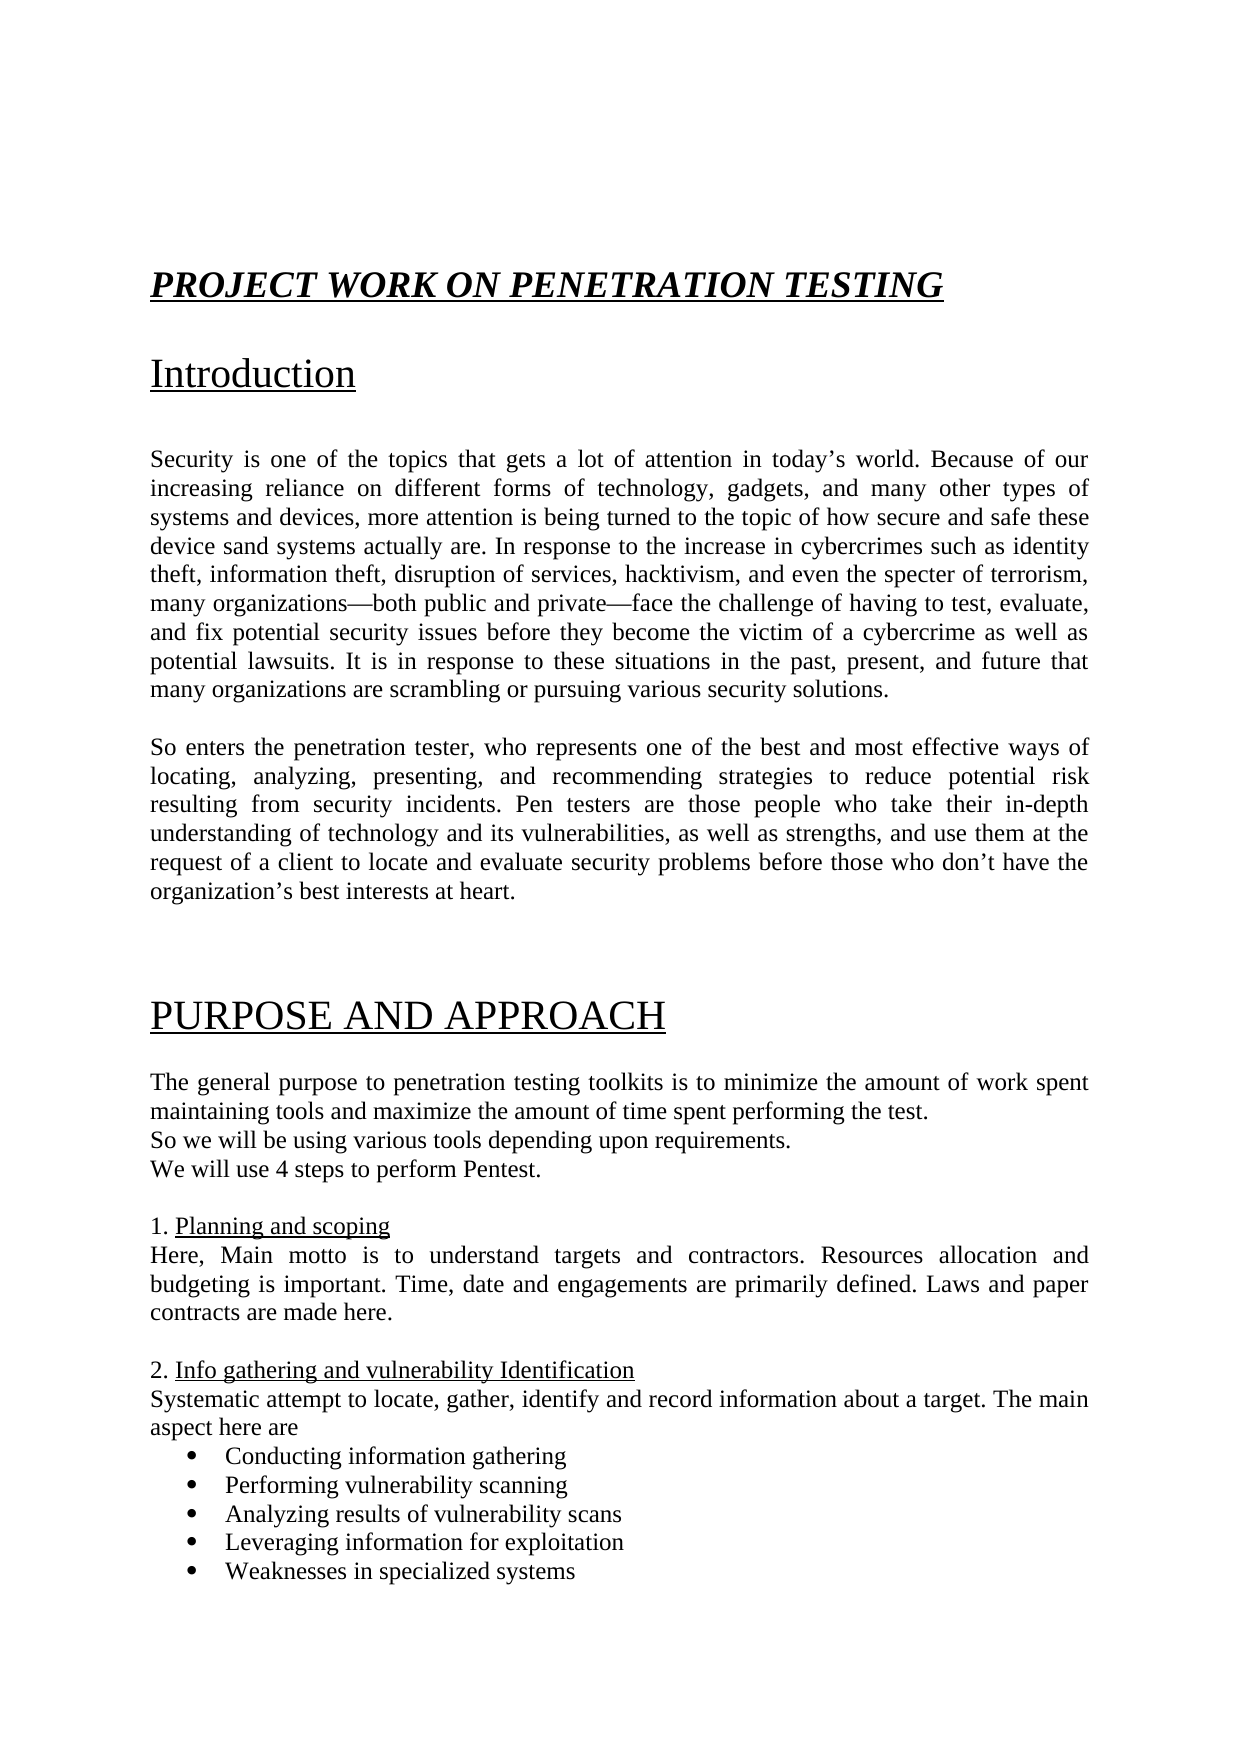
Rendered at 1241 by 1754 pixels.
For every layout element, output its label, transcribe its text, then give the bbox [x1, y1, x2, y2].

text So enters the penetration tester, who represents one of the best and most effective ways of locating, analyzing, presenting, and recommending strategies to reduce potential risk resulting from security incidents. Pen testers are those people who take their in-depth understanding of technology and its vulnerabilities, as well as strengths, and use them at the request of a client to locate and evaluate security problems before those who don’t have the organization’s best interests at heart. [150, 732, 1090, 904]
text 1. Planning and scoping [150, 1211, 1090, 1240]
list Leveraging information for exploitation [187, 1527, 1090, 1556]
text Systematic attempt to locate, gather, identify and record information about a target. The main aspect here are [150, 1384, 1090, 1441]
text So we will be using various tools depending upon requirements. [150, 1125, 1090, 1154]
text The general purpose to penetration testing toolkits is to minimize the amount of work spent maintaining tools and maximize the amount of time spent performing the test. [150, 1067, 1090, 1125]
list Analyzing results of vulnerability scans [187, 1499, 1090, 1527]
text Security is one of the topics that gets a lot of attention in today’s world. Because of our increasing reliance on different forms of technology, gadgets, and many other types of systems and devices, more attention is being turned to the topic of how secure and safe these device sand systems actually are. In response to the increase in cybercrimes such as identity theft, information theft, disruption of services, hacktivism, and even the specter of terrorism, many organizations—both public and private—face the challenge of having to test, evaluate, and fix potential security issues before they become the victim of a cybercrime as well as potential lawsuits. It is in response to these situations in the past, present, and future that many organizations are scrambling or pursuing various security solutions. [150, 444, 1090, 703]
text Here, Main motto is to understand targets and contractors. Resources allocation and budgeting is important. Time, date and engagements are primarily defined. Laws and paper contracts are made here. [150, 1240, 1090, 1326]
text PURPOSE AND APPROACH [150, 991, 1090, 1039]
text PROJECT WORK ON PENETRATION TESTING [150, 262, 1090, 306]
list Performing vulnerability scanning [187, 1470, 1090, 1499]
list Weaknesses in specialized systems [187, 1556, 1090, 1585]
text 2. Info gathering and vulnerability Identification [150, 1355, 1090, 1384]
text Introduction [150, 349, 1090, 397]
text We will use 4 steps to perform Pentest. [150, 1154, 1090, 1182]
list Conducting information gathering [187, 1441, 1090, 1470]
